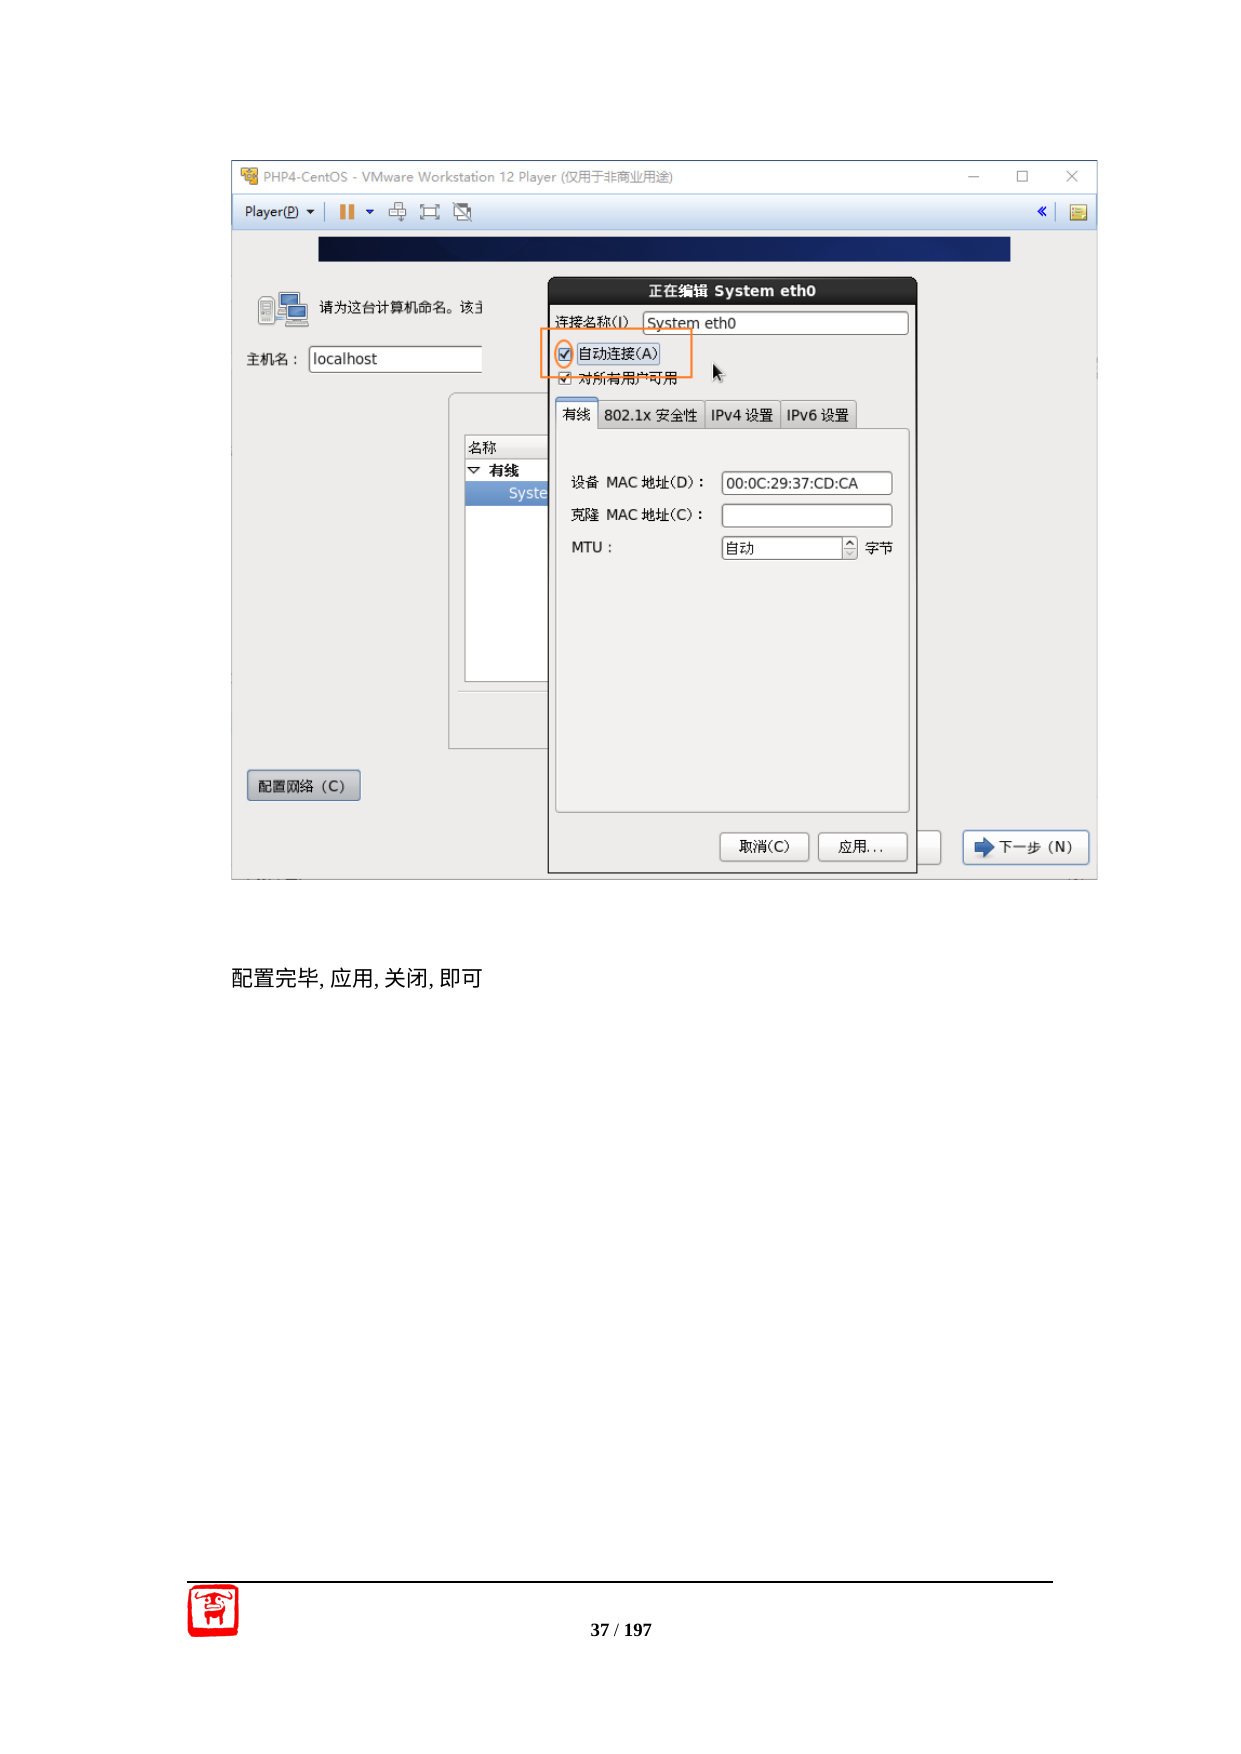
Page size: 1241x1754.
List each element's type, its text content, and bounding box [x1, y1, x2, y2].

picture [187, 1584, 239, 1637]
picture [231, 160, 1098, 880]
text 配置完毕, 应用, 关闭, 即可 [187, 961, 1053, 993]
